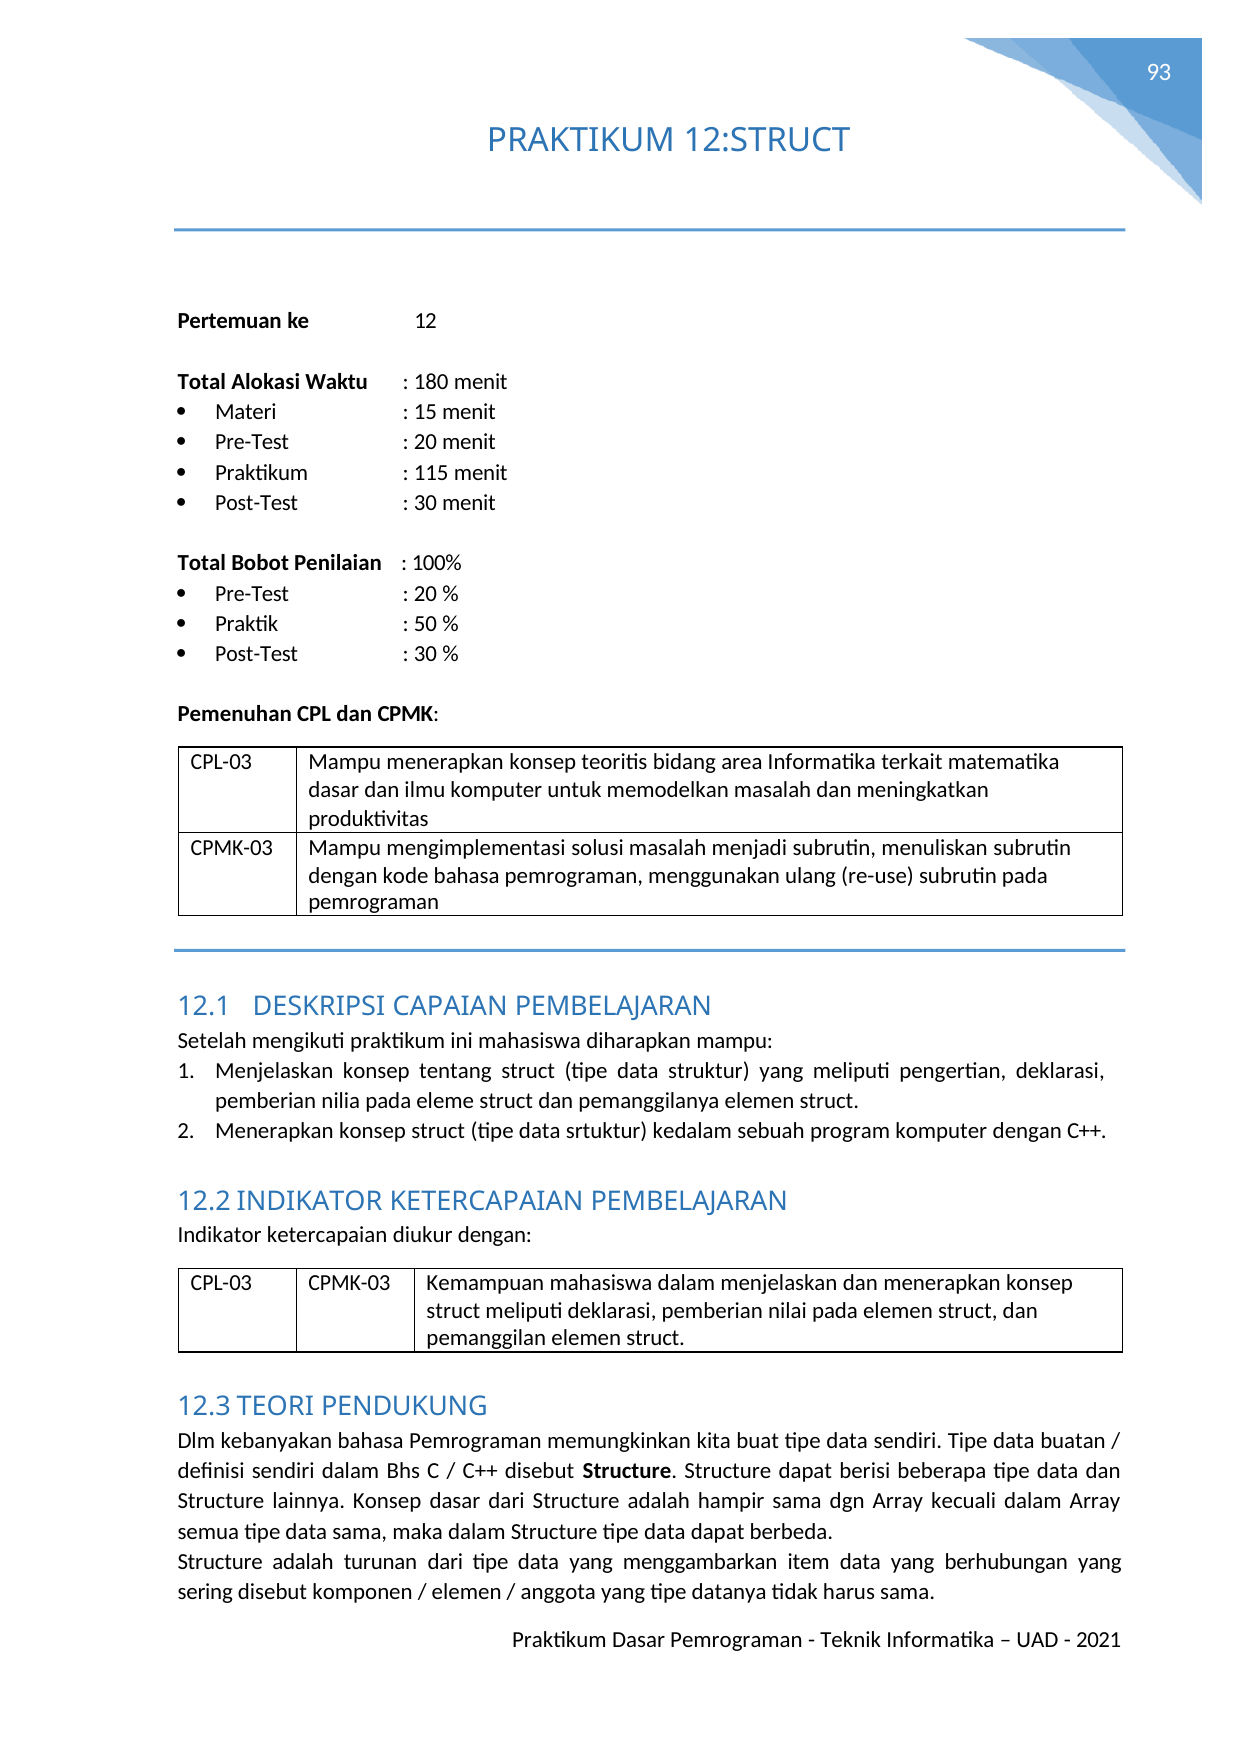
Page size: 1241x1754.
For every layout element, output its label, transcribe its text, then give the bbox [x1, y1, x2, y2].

list Menjelaskan konsep tentang struct (tipe data struktur) yang meliputi pengertian, deklarasi, pemberian nilia pada eleme struct dan pemanggilanya elemen struct. [177, 1056, 1122, 1114]
table_cell Mampu mengimplementasi solusi masalah menjadi subrutin, menuliskan subrutin dengan kode bahasa pemrograman, menggunakan ulang (re-use) subrutin pada pemrograman [297, 833, 1122, 915]
subtitle Pemenuhan CPL dan CPMK: [177, 699, 1223, 727]
list Post-Test : 30 % [177, 639, 1223, 667]
list Materi : 15 menit [177, 397, 1223, 425]
table_header CPMK-03 [297, 1269, 414, 1351]
text Total Bobot Penilaian : 100% [177, 548, 1223, 577]
picture [961, 38, 1203, 207]
table_header Mampu menerapkan konsep teoritis bidang area Informatika terkait matematika dasar dan ilmu komputer untuk memodelkan masalah dan meningkatkan produktivitas [297, 748, 1122, 832]
subtitle PRAKTIKUM 12:STRUCT [179, 116, 961, 162]
subtitle DESKRIPSI CAPAIAN PEMBELAJARAN [177, 986, 1223, 1023]
table_cell CPMK-03 [179, 833, 296, 915]
subtitle TEORI PENDUKUNG [177, 1387, 1223, 1424]
table_header Kemampuan mahasiswa dalam menjelaskan dan menerapkan konsep struct meliputi deklarasi, pemberian nilai pada elemen struct, dan pemanggilan elemen struct. [415, 1269, 1122, 1351]
table_header CPL-03 [179, 1269, 296, 1351]
text Structure adalah turunan dari tipe data yang menggambarkan item data yang berhubungan yang sering disebut komponen / elemen / anggota yang tipe datanya tidak harus sama. [177, 1547, 1122, 1605]
subtitle INDIKATOR KETERCAPAIAN PEMBELAJARAN [177, 1181, 1223, 1218]
list Praktik : 50 % [177, 609, 1223, 637]
text Indikator ketercapaian diukur dengan: [177, 1221, 1223, 1249]
text Dlm kebanyakan bahasa Pemrograman memungkinkan kita buat tipe data sendiri. Tipe data buatan / definisi sendiri dalam Bhs C / C++ disebut Structure. Structure dapat berisi beberapa tipe data dan Structure lainnya. Konsep dasar dari Structure adalah hampir sama dgn Array kecuali dalam Array semua tipe data sama, maka dalam Structure tipe data dapat berbeda. [177, 1426, 1122, 1545]
list Post-Test : 30 menit [177, 488, 1223, 516]
table_header CPL-03 [179, 748, 296, 832]
text Setelah mengikuti praktikum ini mahasiswa diharapkan mampu: [177, 1026, 1223, 1054]
subtitle Pertemuan ke 12 [177, 307, 1223, 334]
list Pre-Test : 20 menit [177, 427, 1223, 456]
text Total Alokasi Waktu : 180 menit [177, 367, 1223, 395]
list Pre-Test : 20 % [177, 579, 1223, 607]
list Menerapkan konsep struct (tipe data srtuktur) kedalam sebuah program komputer dengan C++. [177, 1117, 1223, 1144]
list Praktikum : 115 menit [177, 458, 1223, 486]
